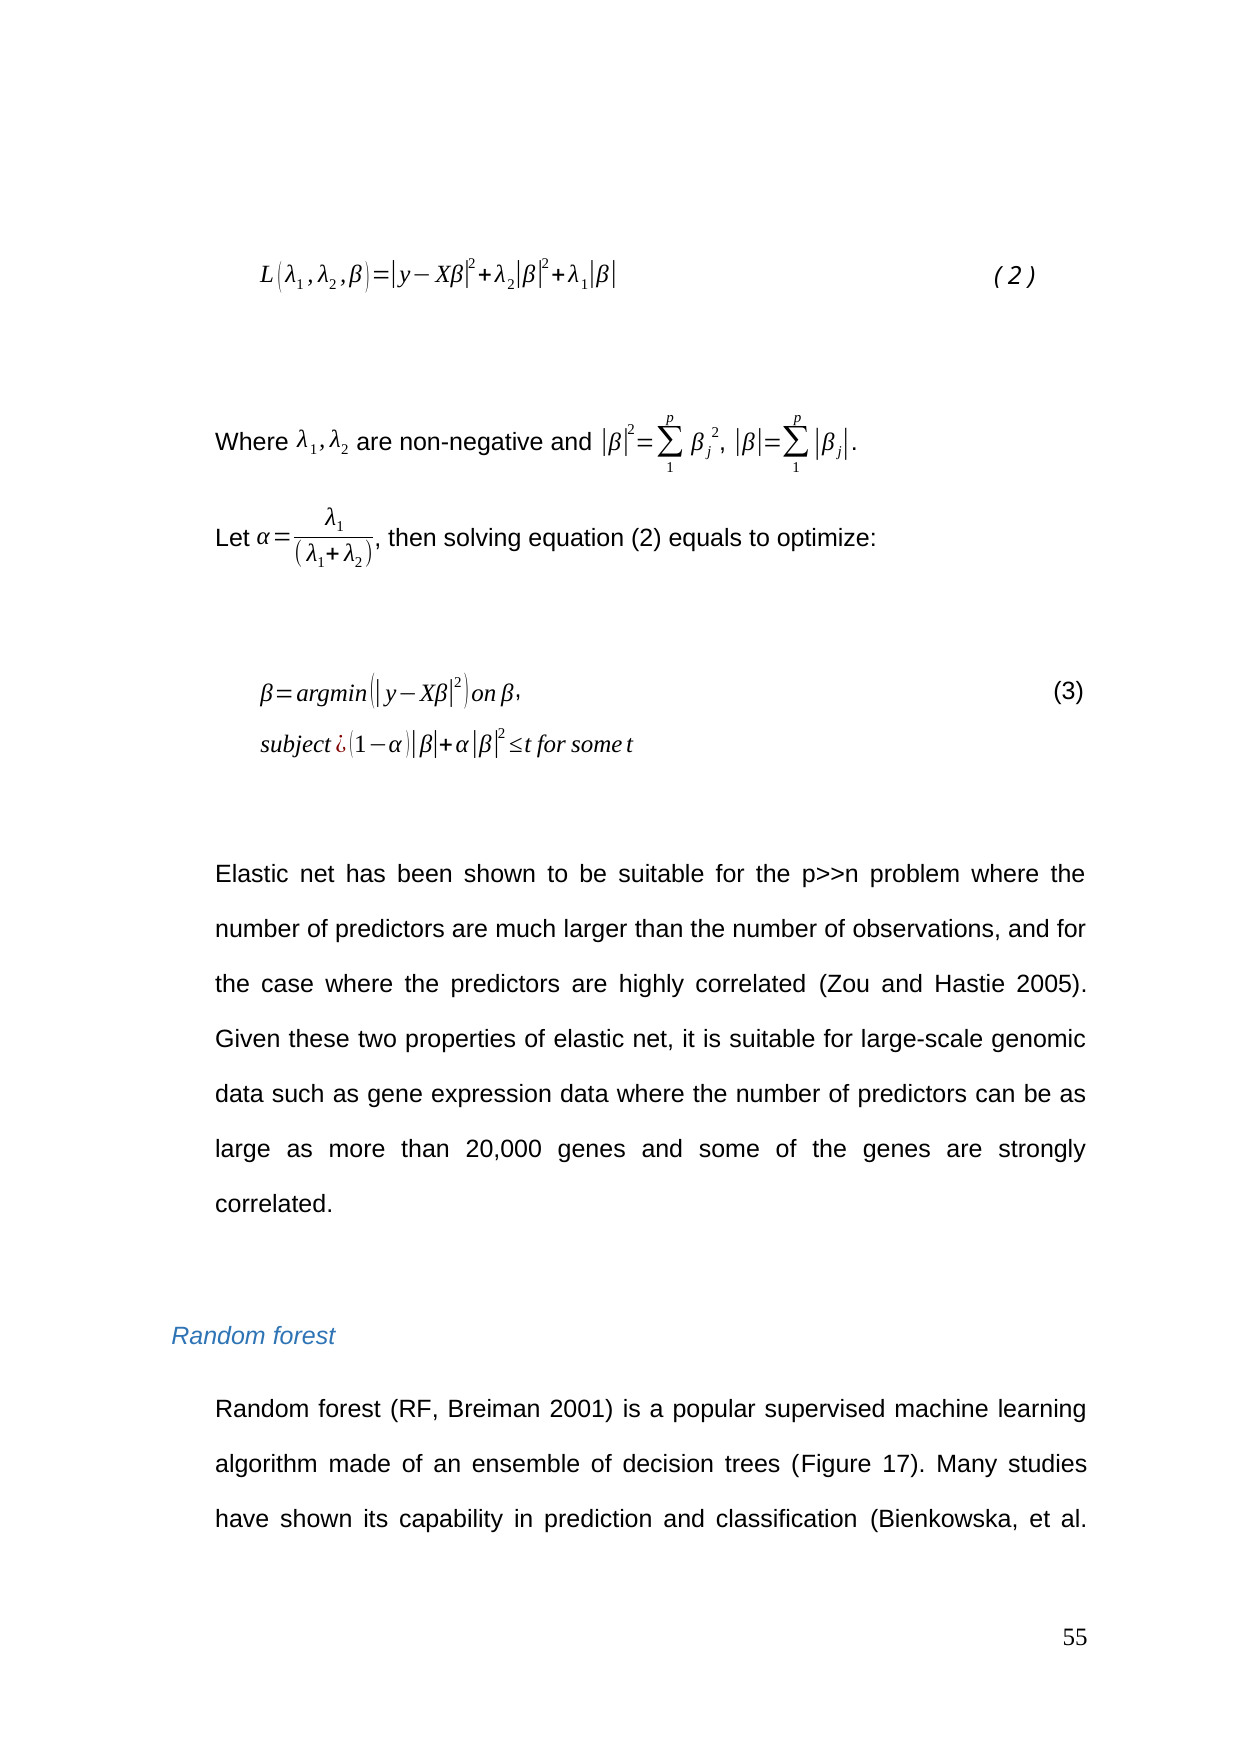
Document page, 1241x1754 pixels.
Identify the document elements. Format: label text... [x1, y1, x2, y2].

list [215, 1386, 1087, 1541]
table_header (3) [998, 669, 1095, 771]
table_header , [204, 669, 998, 771]
list Where are non-negative and , . [215, 398, 1087, 486]
subtitle Random forest [171, 1313, 1087, 1357]
table_header [204, 253, 983, 317]
list Let , then solving equation (2) equals to optimize: [215, 493, 1087, 581]
list Elastic net has been shown to be suitable for the p>>n problem where the number of predictors are much larger than the number of observations, and for the case where the predictors are highly correlated (Zou and Hastie 2005). Given these two properties of elastic net, it is suitable for large-scale genomic data such as gene expression data where the number of predictors can be as large as more than 20,000 genes and some of the genes are strongly correlated. [215, 852, 1087, 1226]
